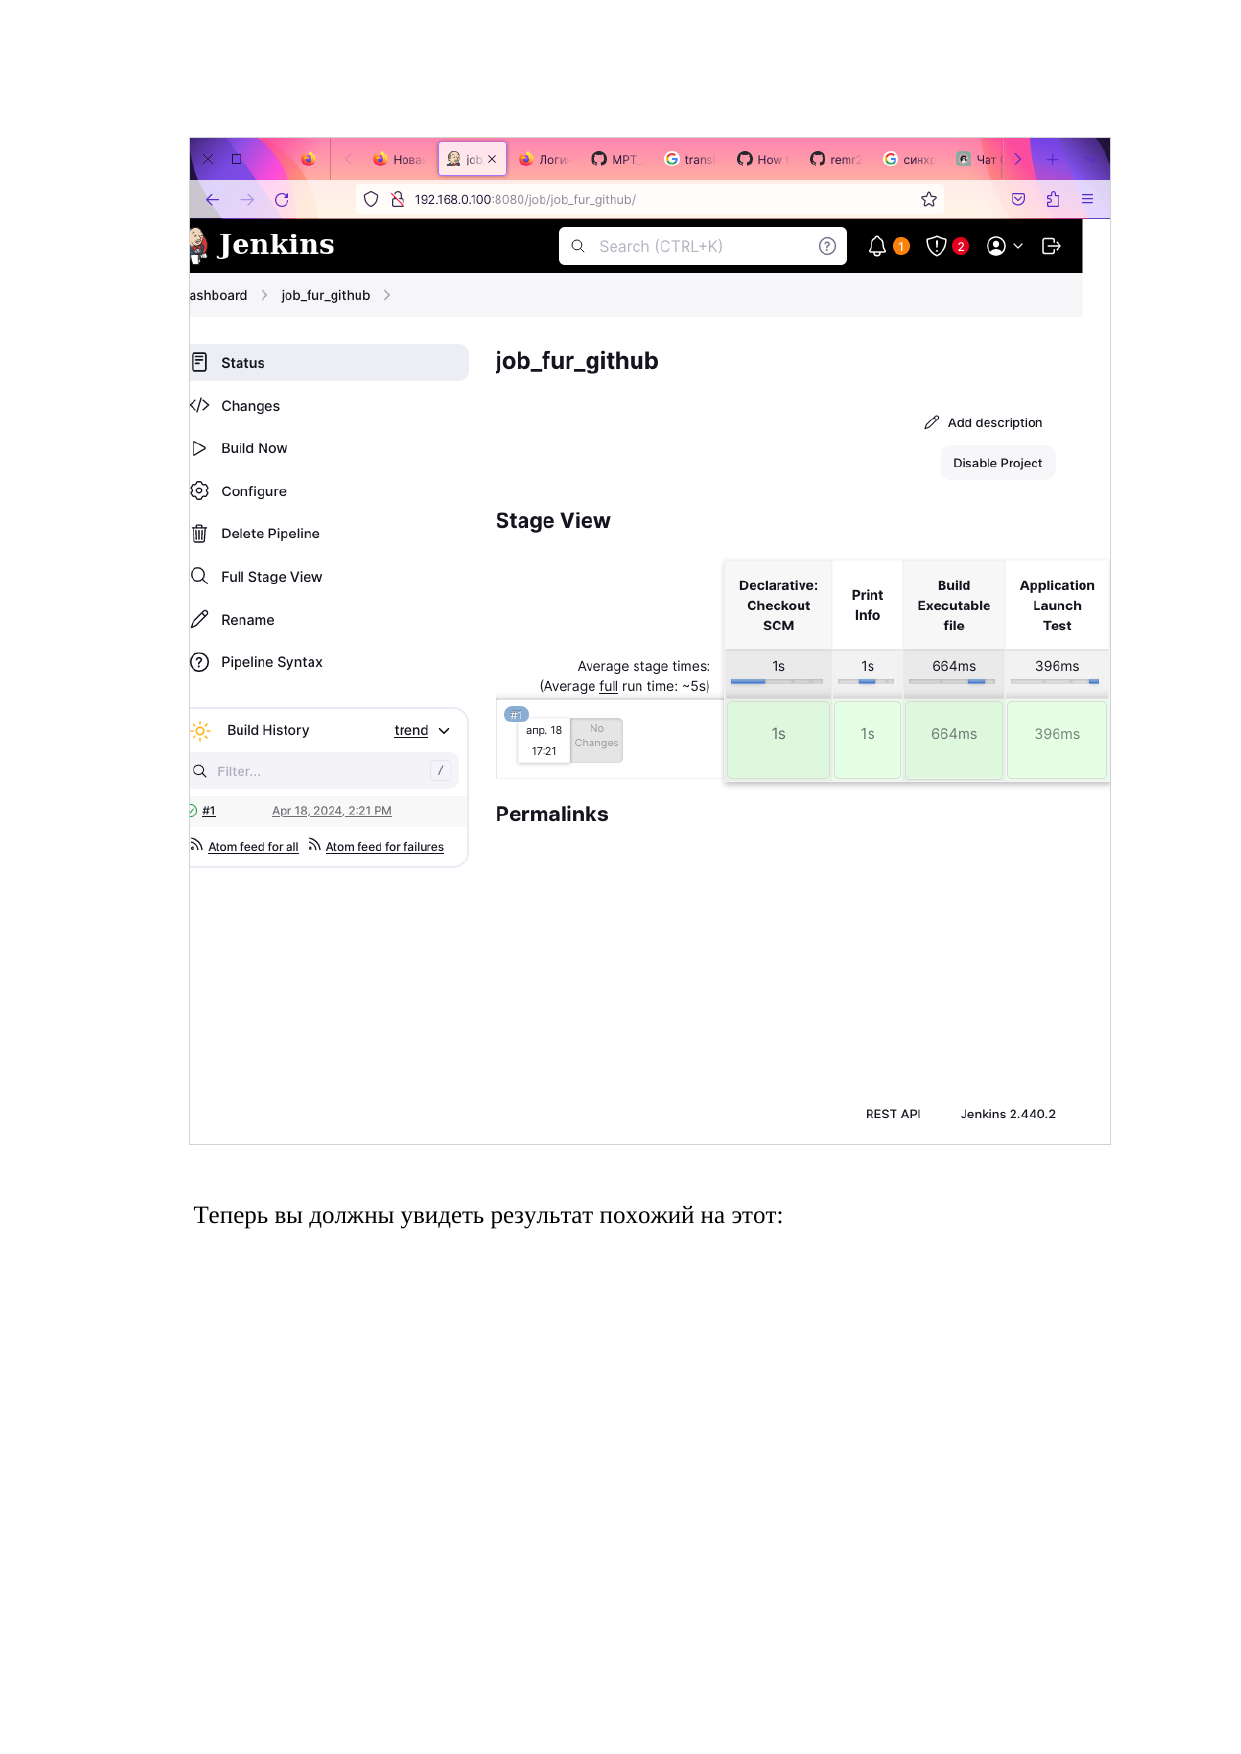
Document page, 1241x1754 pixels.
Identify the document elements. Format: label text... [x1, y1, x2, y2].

picture [170, 118, 1129, 1163]
